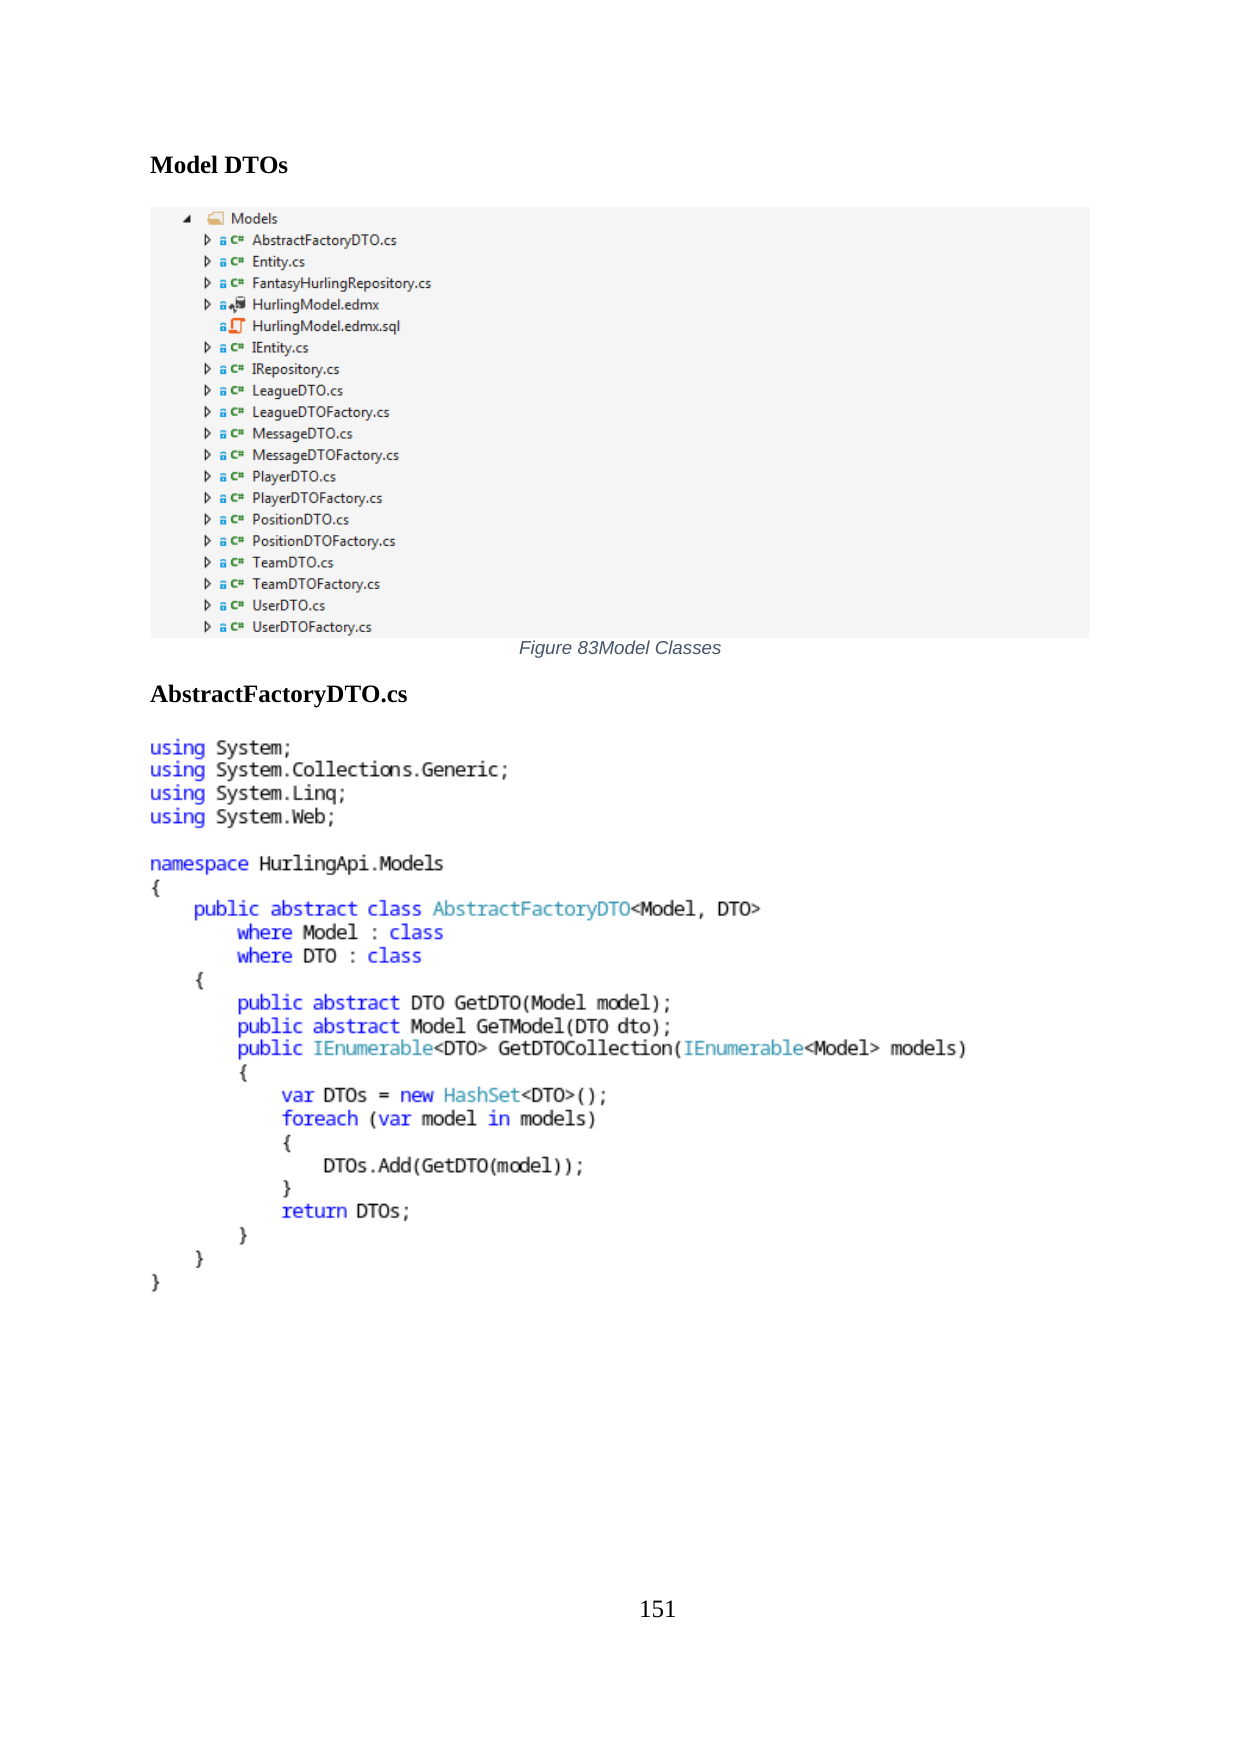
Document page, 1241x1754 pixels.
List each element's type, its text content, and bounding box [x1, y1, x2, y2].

picture [150, 207, 1090, 638]
subtitle Model DTOs [150, 150, 1090, 179]
subtitle AbstractFactoryDTO.cs [150, 679, 1090, 708]
